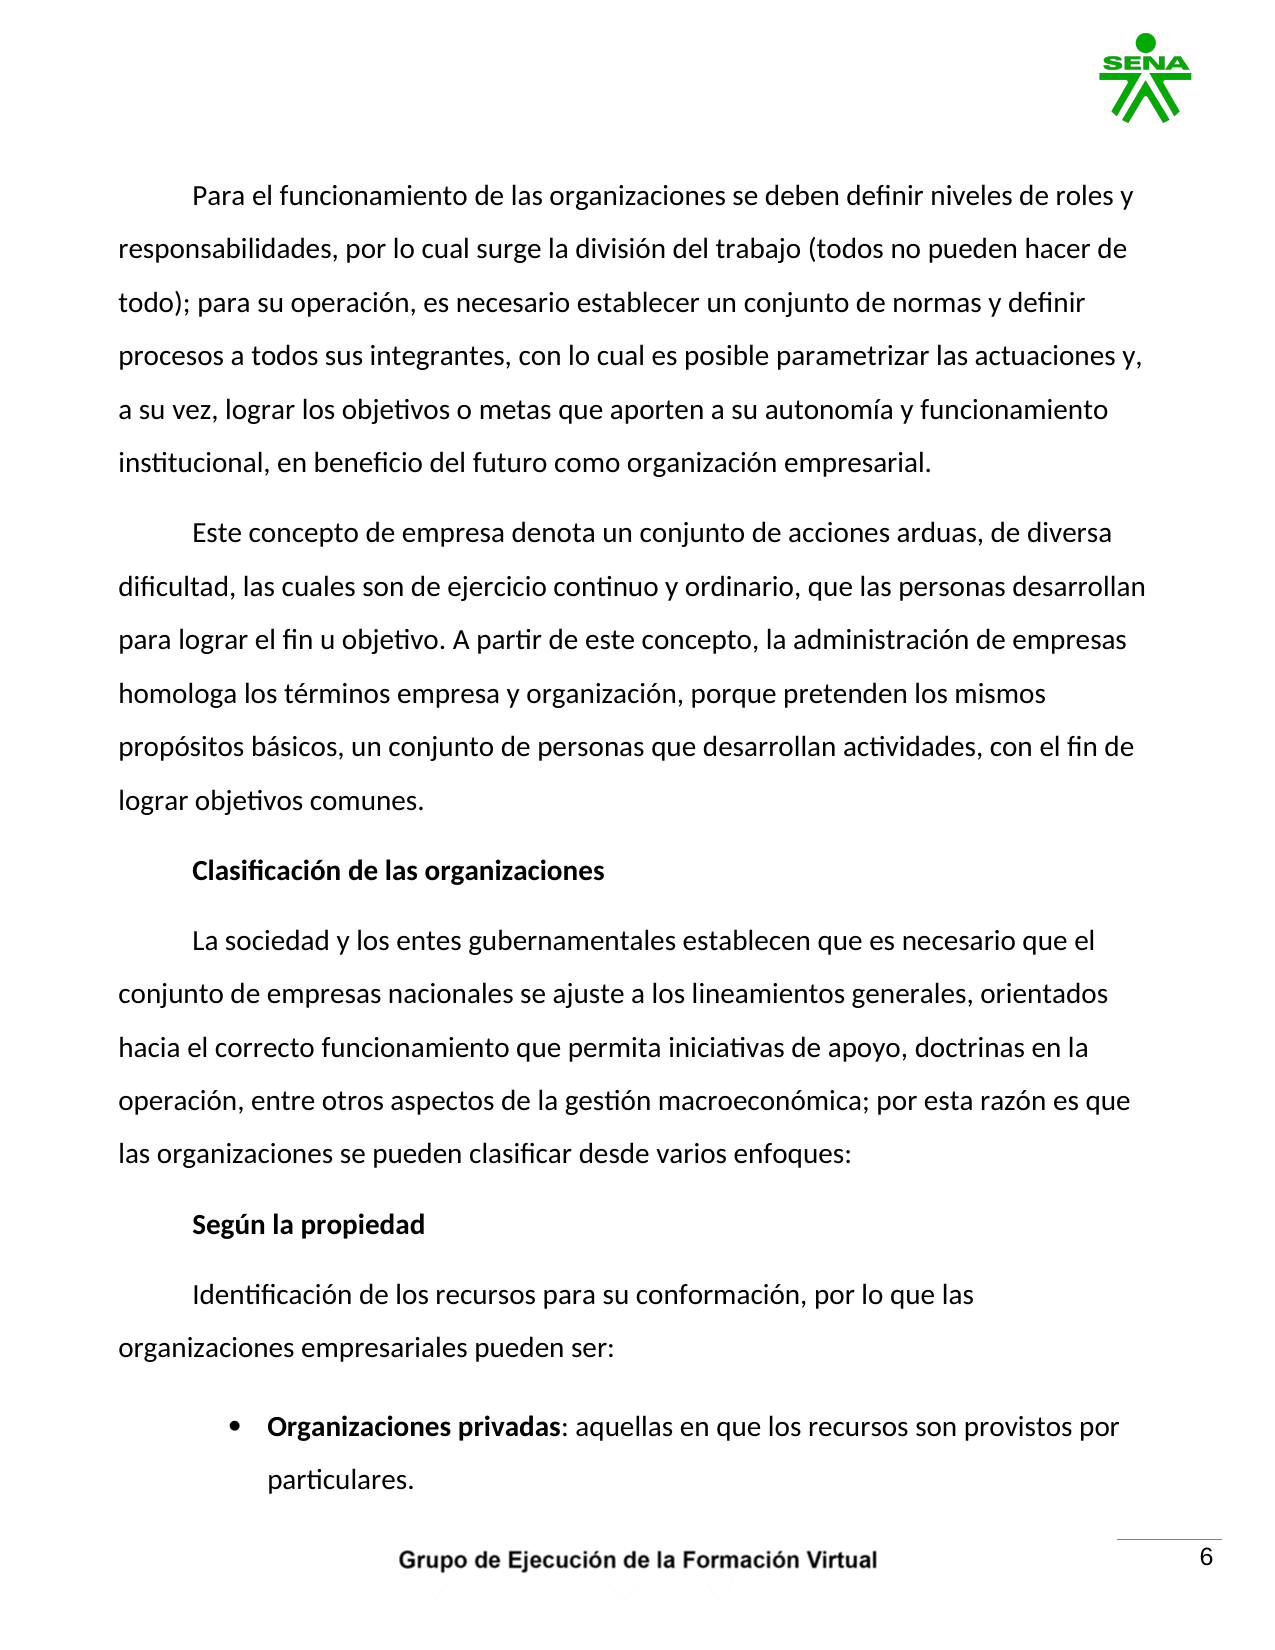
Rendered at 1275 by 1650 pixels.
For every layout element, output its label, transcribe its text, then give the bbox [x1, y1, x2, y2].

text La sociedad y los entes gubernamentales establecen que es necesario que el conjunto de empresas nacionales se ajuste a los lineamientos generales, orientados hacia el correcto funcionamiento que permita iniciativas de apoyo, doctrinas en la operación, entre otros aspectos de la gestión macroeconómica; por esta razón es que las organizaciones se pueden clasificar desde varios enfoques: [118, 922, 1152, 1171]
picture [0, 1500, 1275, 1611]
text Clasificación de las organizaciones [118, 852, 1152, 887]
list Organizaciones privadas: aquellas en que los recursos son provistos por particulares. [229, 1408, 1152, 1497]
text Este concepto de empresa denota un conjunto de acciones arduas, de diversa dificultad, las cuales son de ejercicio continuo y ordinario, que las personas desarrollan para lograr el fin u objetivo. A partir de este concepto, la administración de empresas homologa los términos empresa y organización, porque pretenden los mismos propósitos básicos, un conjunto de personas que desarrollan actividades, con el fin de lograr objetivos comunes. [118, 514, 1152, 817]
text Para el funcionamiento de las organizaciones se deben definir niveles de roles y responsabilidades, por lo cual surge la división del trabajo (todos no pueden hacer de todo); para su operación, es necesario establecer un conjunto de normas y definir procesos a todos sus integrantes, con lo cual es posible parametrizar las actuaciones y, a su vez, lograr los objetivos o metas que aporten a su autonomía y funcionamiento institucional, en beneficio del futuro como organización empresarial. [118, 177, 1152, 480]
picture [1099, 33, 1192, 123]
text Según la propiedad [118, 1206, 1152, 1241]
text Identificación de los recursos para su conformación, por lo que las organizaciones empresariales pueden ser: [118, 1276, 1152, 1365]
